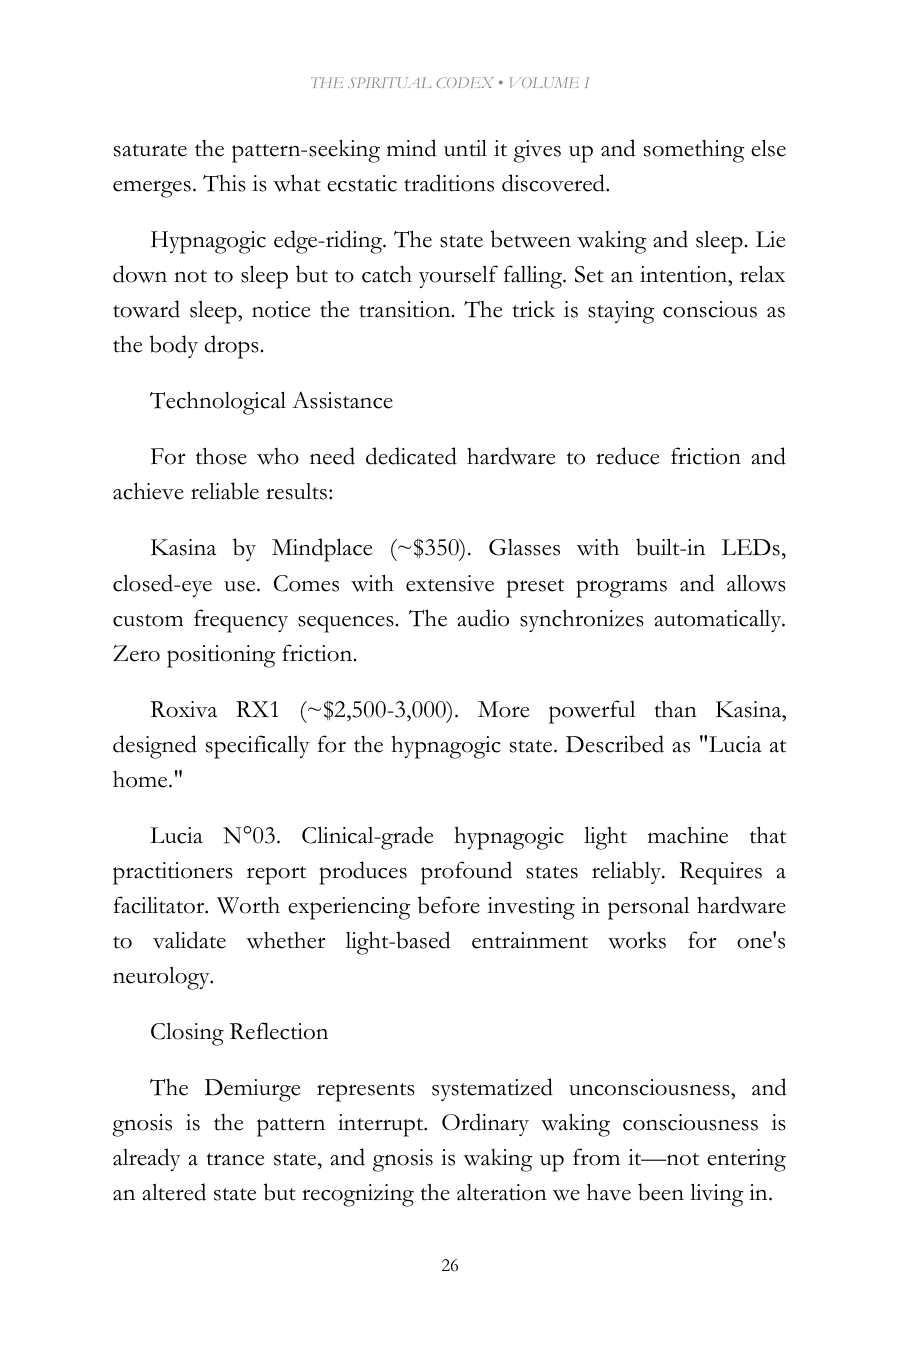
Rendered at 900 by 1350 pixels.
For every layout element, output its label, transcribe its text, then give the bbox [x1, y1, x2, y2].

text Technological Assistance [112, 387, 787, 415]
text For those who need dedicated hardware to reduce friction and achieve reliable results: [112, 443, 787, 506]
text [112, 135, 787, 198]
text The Demiurge represents systematized unconsciousness, and gnosis is the pattern interrupt. Ordinary waking consciousness is already a trance state, and gnosis is waking up from it—not entering an altered state but recognizing the alteration we have been living in. [112, 1074, 787, 1207]
text Kasina by Mindplace (~$350). Glasses with built-in LEDs, closed-eye use. Comes with extensive preset programs and allows custom frequency sequences. The audio synchronizes automatically. Zero positioning friction. [112, 534, 787, 668]
text Roxiva RX1 (~$2,500-3,000). More powerful than Kasina, designed specifically for the hypnagogic state. Described as "Lucia at home." [112, 696, 787, 794]
text Closing Reflection [112, 1018, 787, 1046]
text Hypnagogic edge-riding. The state between waking and sleep. Lie down not to sleep but to catch yourself falling. Set an intention, relax toward sleep, notice the transition. The trick is staying conscious as the body drops. [112, 226, 787, 359]
text Lucia N°03. Clinical-grade hypnagogic light machine that practitioners report produces profound states reliably. Requires a facilitator. Worth experiencing before investing in personal hardware to validate whether light-based entrainment works for one's neurology. [112, 822, 787, 990]
